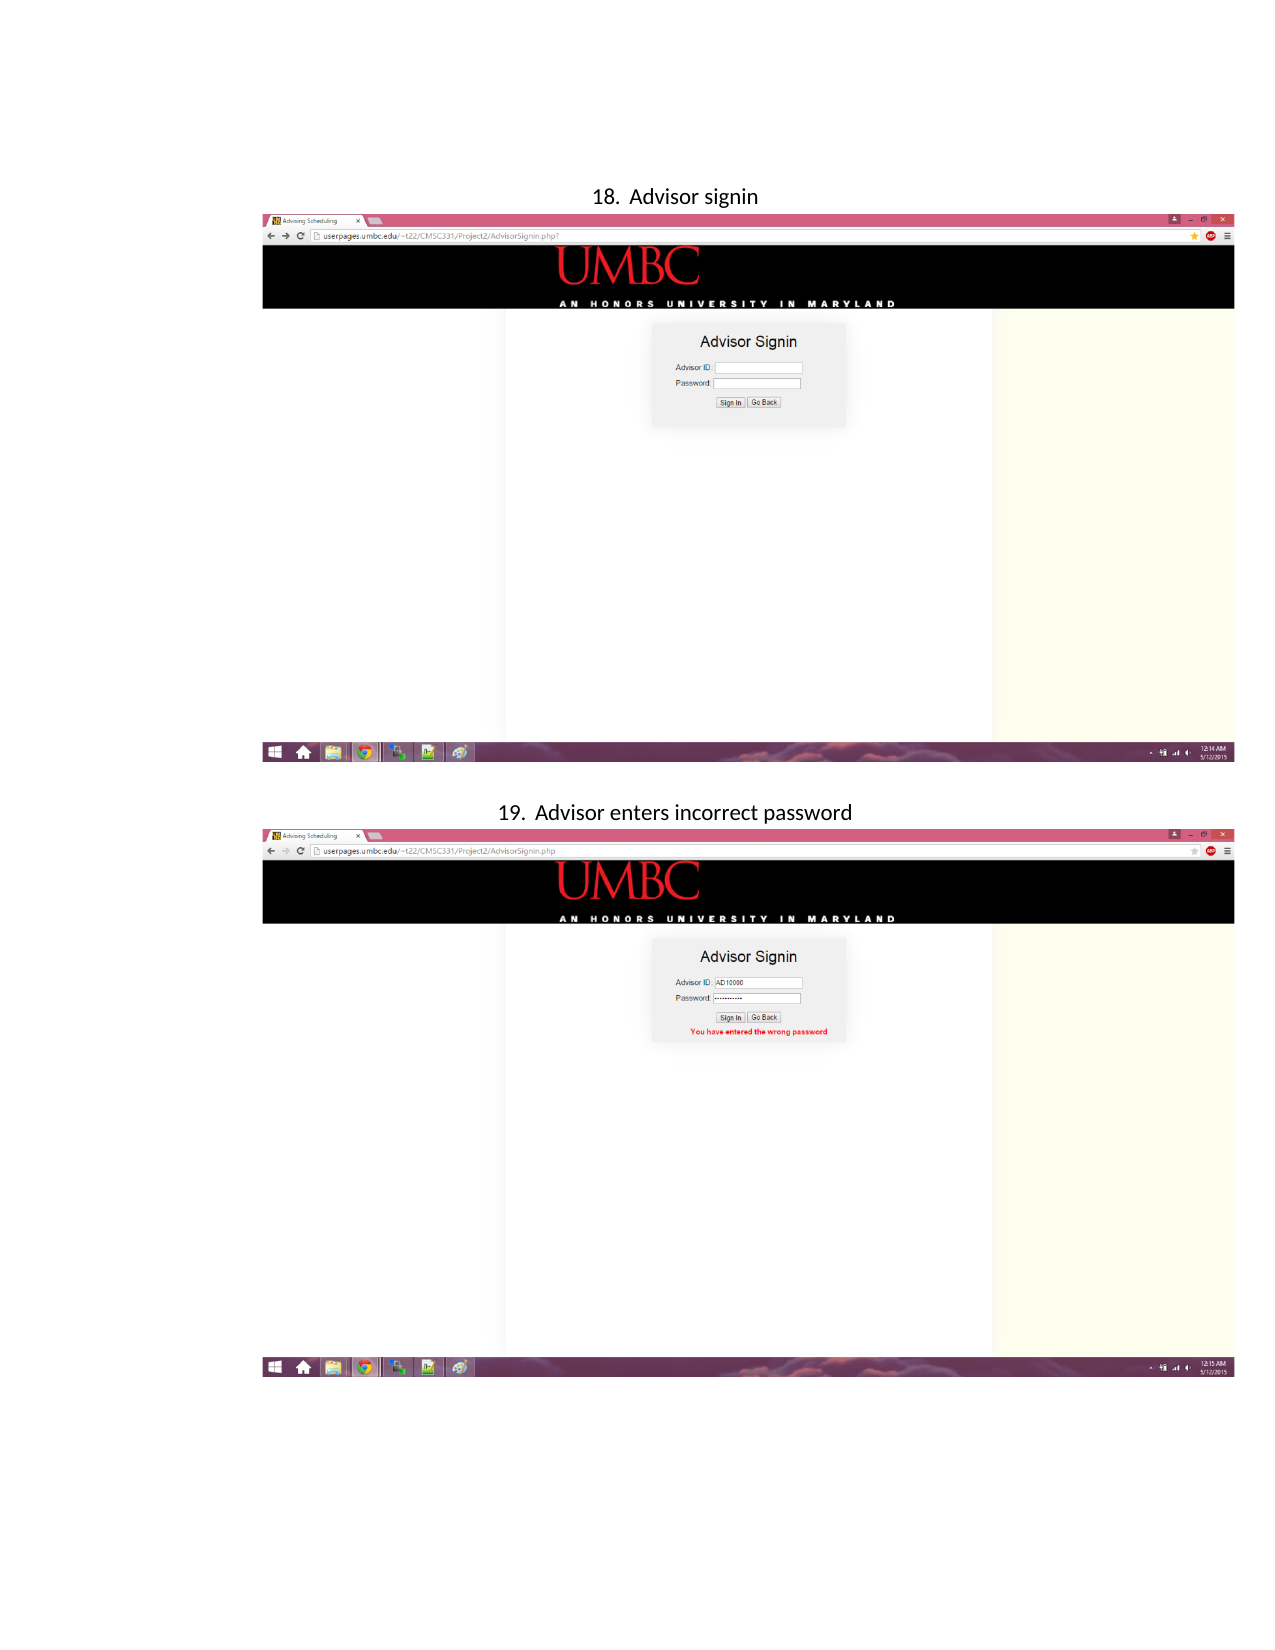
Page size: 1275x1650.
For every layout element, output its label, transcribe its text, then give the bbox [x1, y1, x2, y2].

picture [262, 829, 1235, 1377]
picture [262, 214, 1235, 762]
list Advisor enters incorrect password [225, 798, 1125, 826]
list Advisor signin [225, 182, 1125, 210]
